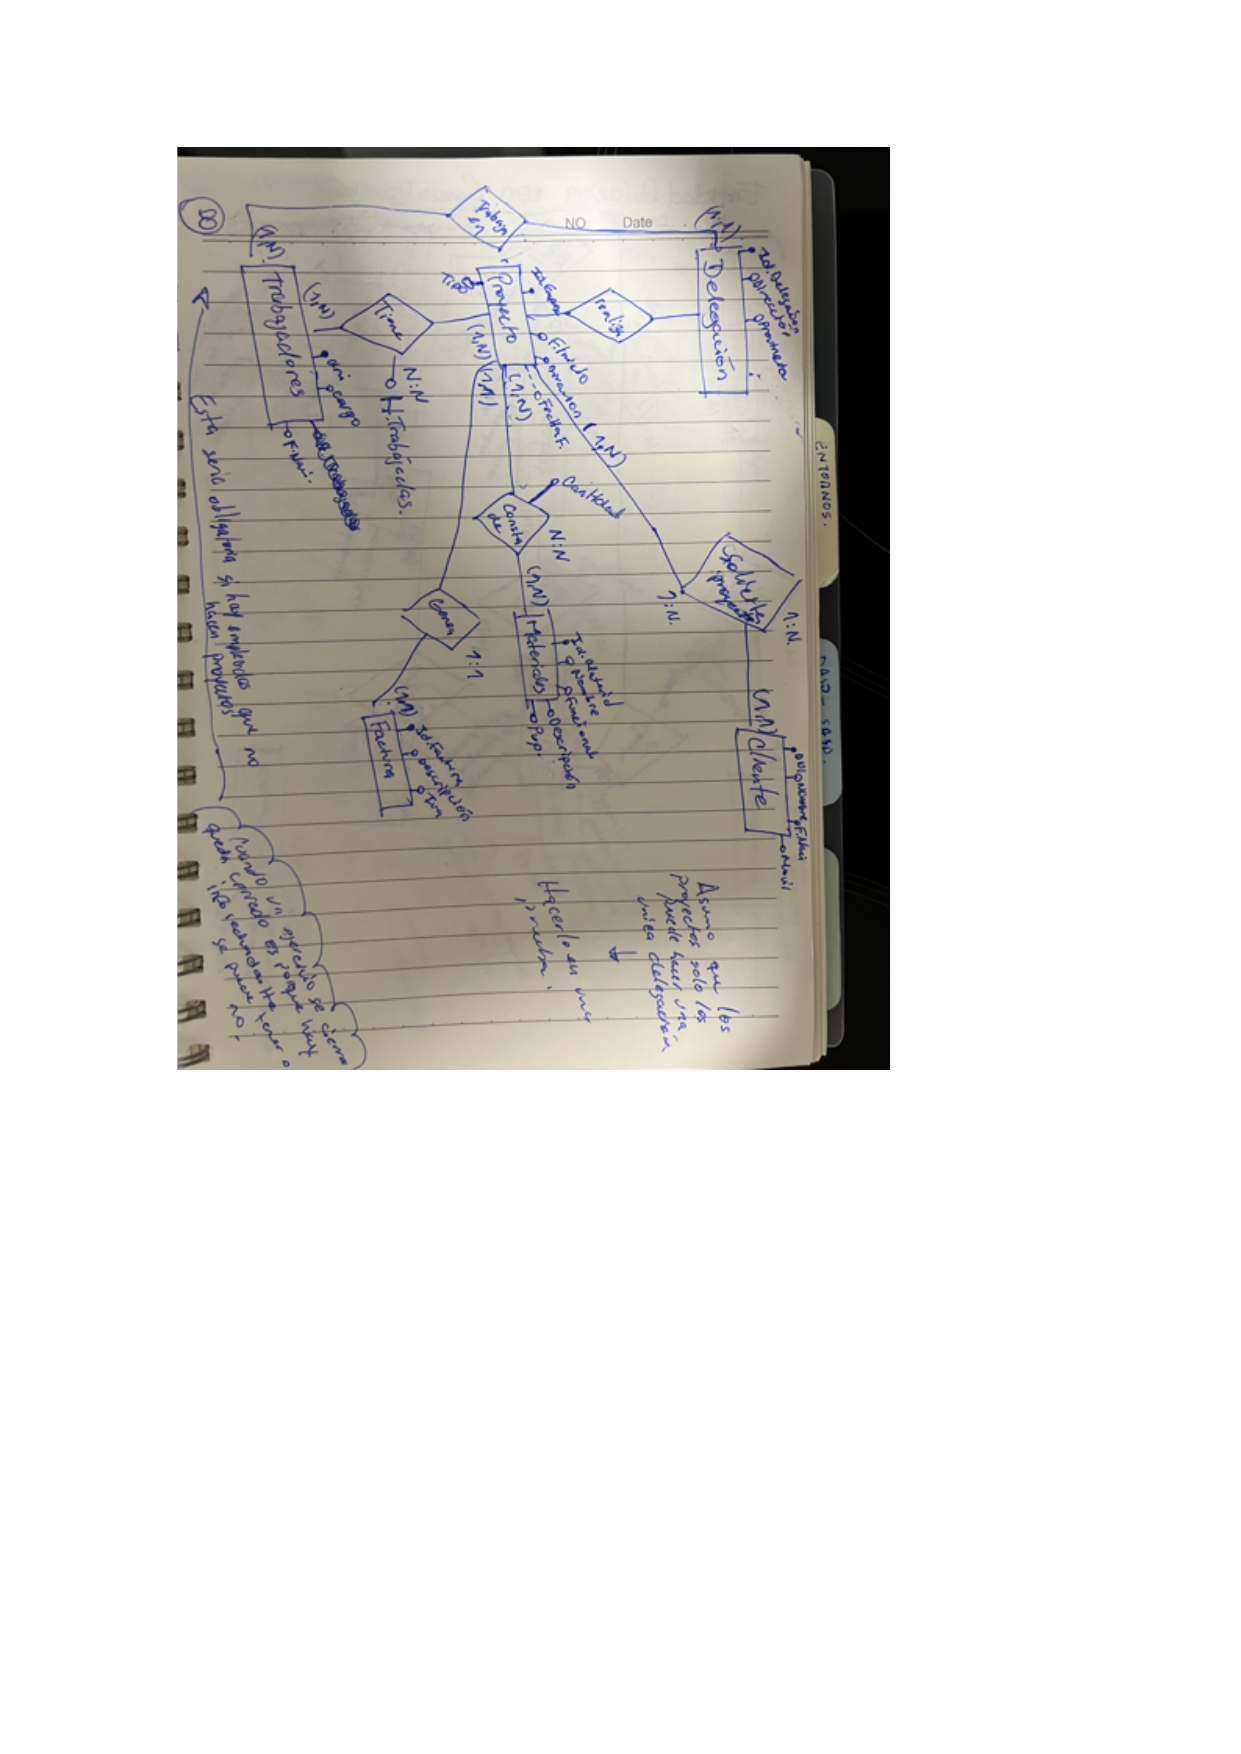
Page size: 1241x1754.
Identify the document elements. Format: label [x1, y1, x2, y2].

picture [177, 147, 890, 1070]
